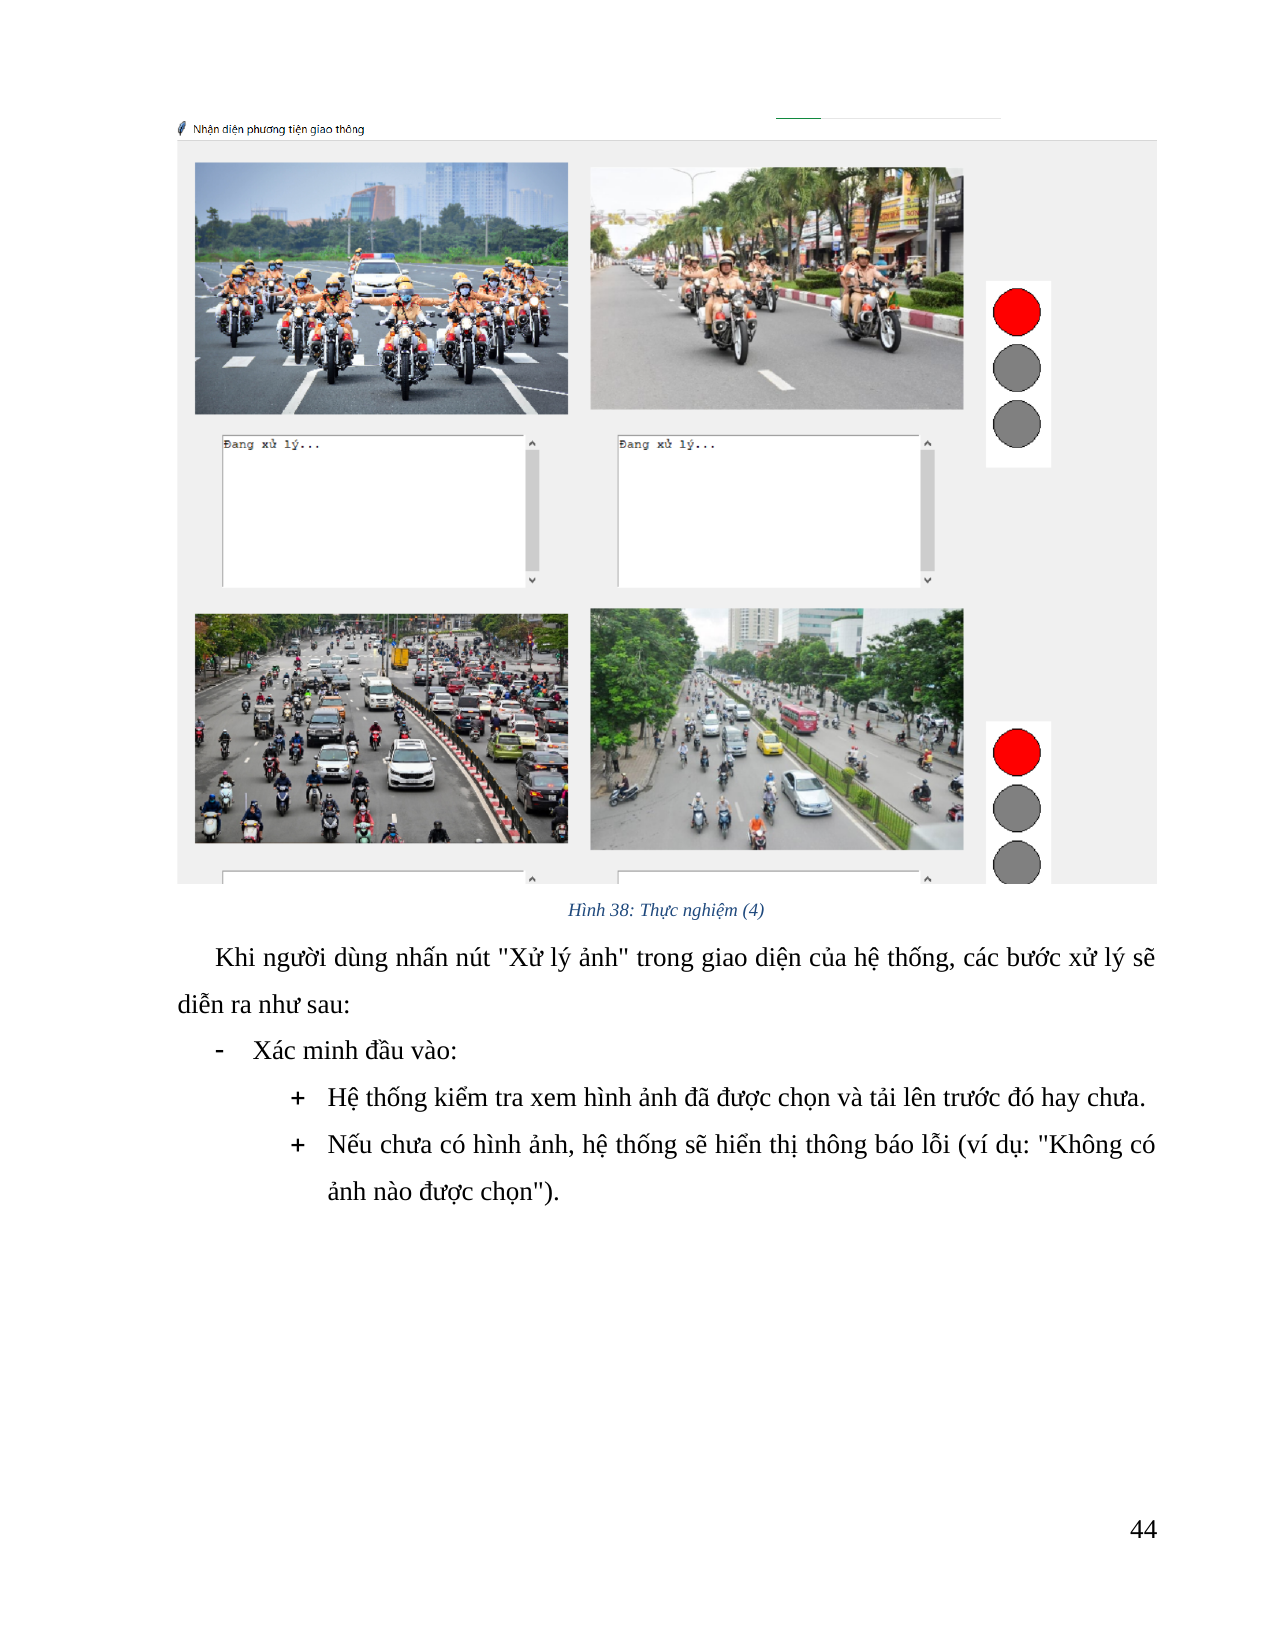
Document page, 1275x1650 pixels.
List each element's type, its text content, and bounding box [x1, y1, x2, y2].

list Hệ thống kiểm tra xem hình ảnh đã được chọn và tải lên trước đó hay chưa. [290, 1081, 1157, 1112]
list Xác minh đầu vào: [215, 1034, 1157, 1066]
picture [177, 118, 1157, 884]
text Khi người dùng nhấn nút "Xử lý ảnh" trong giao diện của hệ thống, các bước xử lý sẽ diễn ra như sau: [177, 941, 1157, 1019]
list Nếu chưa có hình ảnh, hệ thống sẽ hiển thị thông báo lỗi (ví dụ: "Không có ảnh nào được chọn"). [290, 1128, 1157, 1206]
